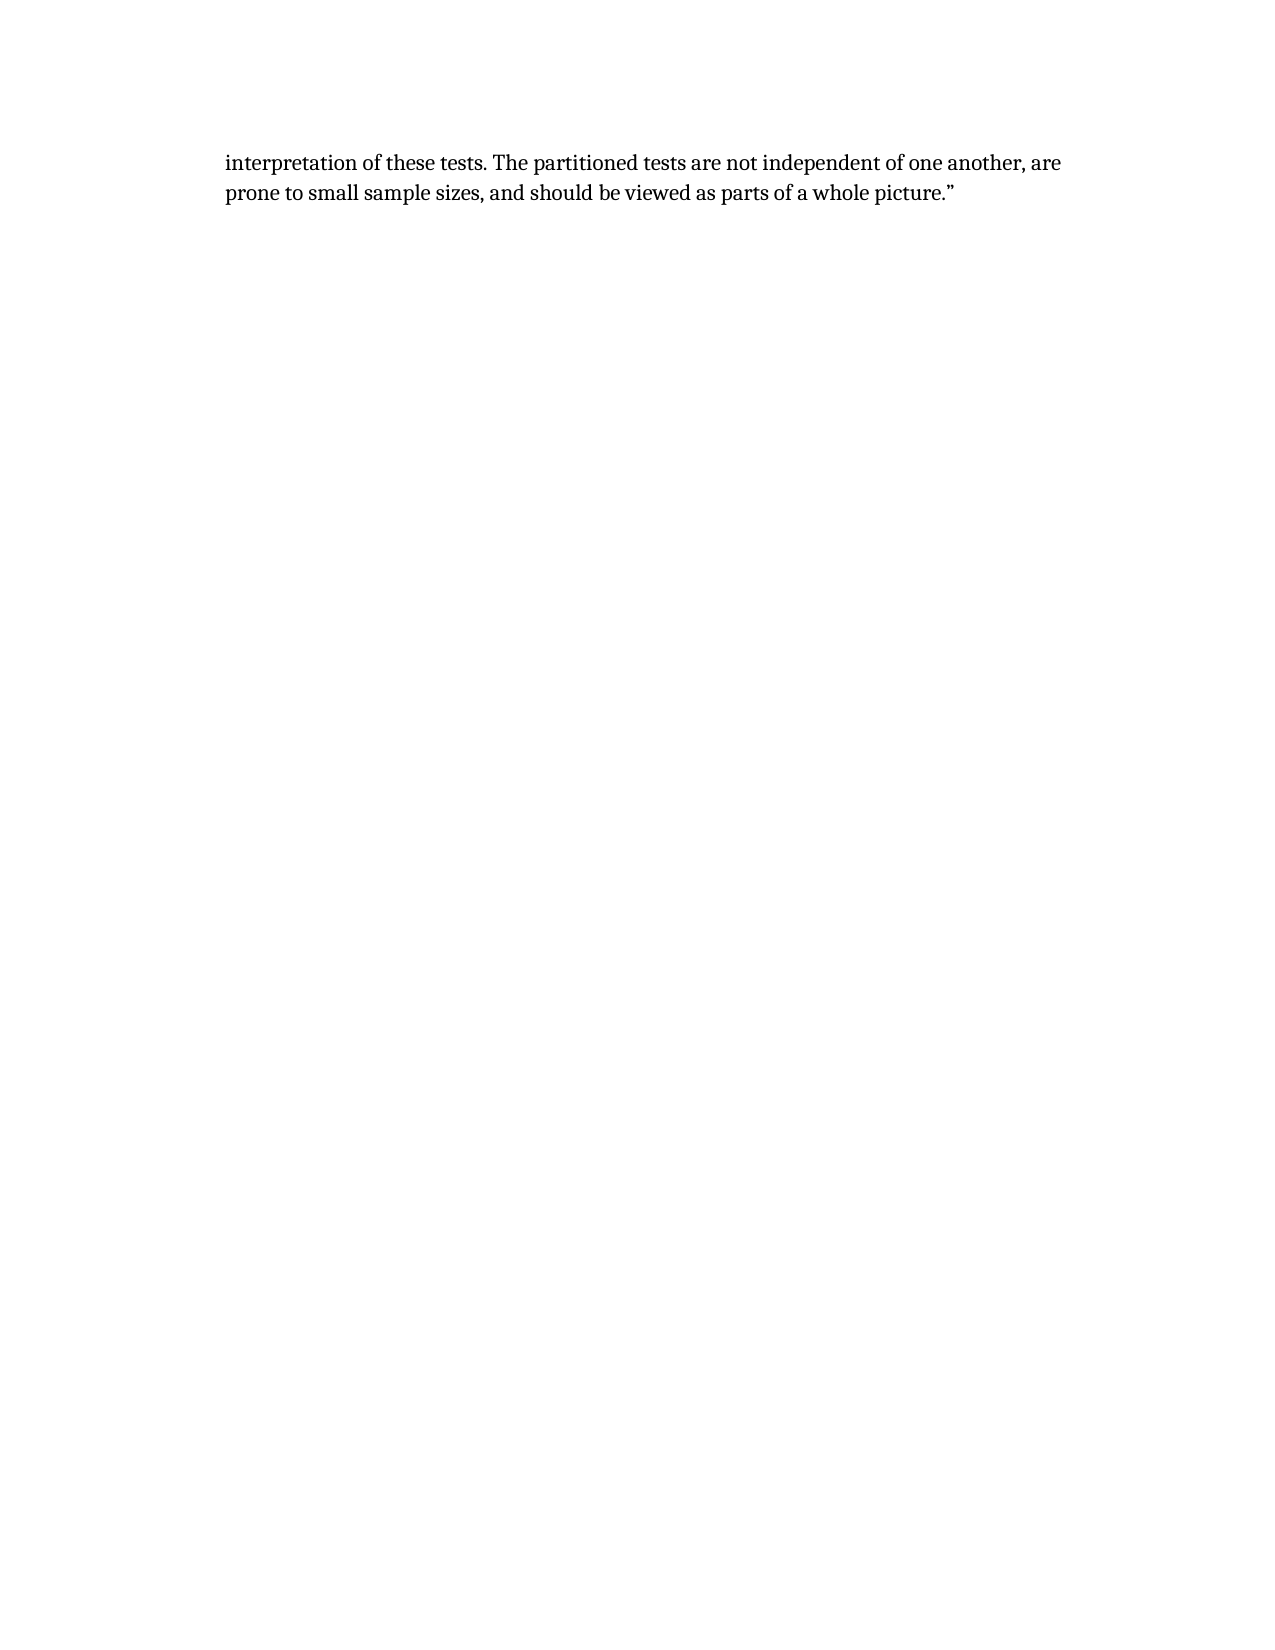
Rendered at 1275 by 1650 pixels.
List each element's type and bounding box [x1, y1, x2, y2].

list [187, 150, 1087, 207]
